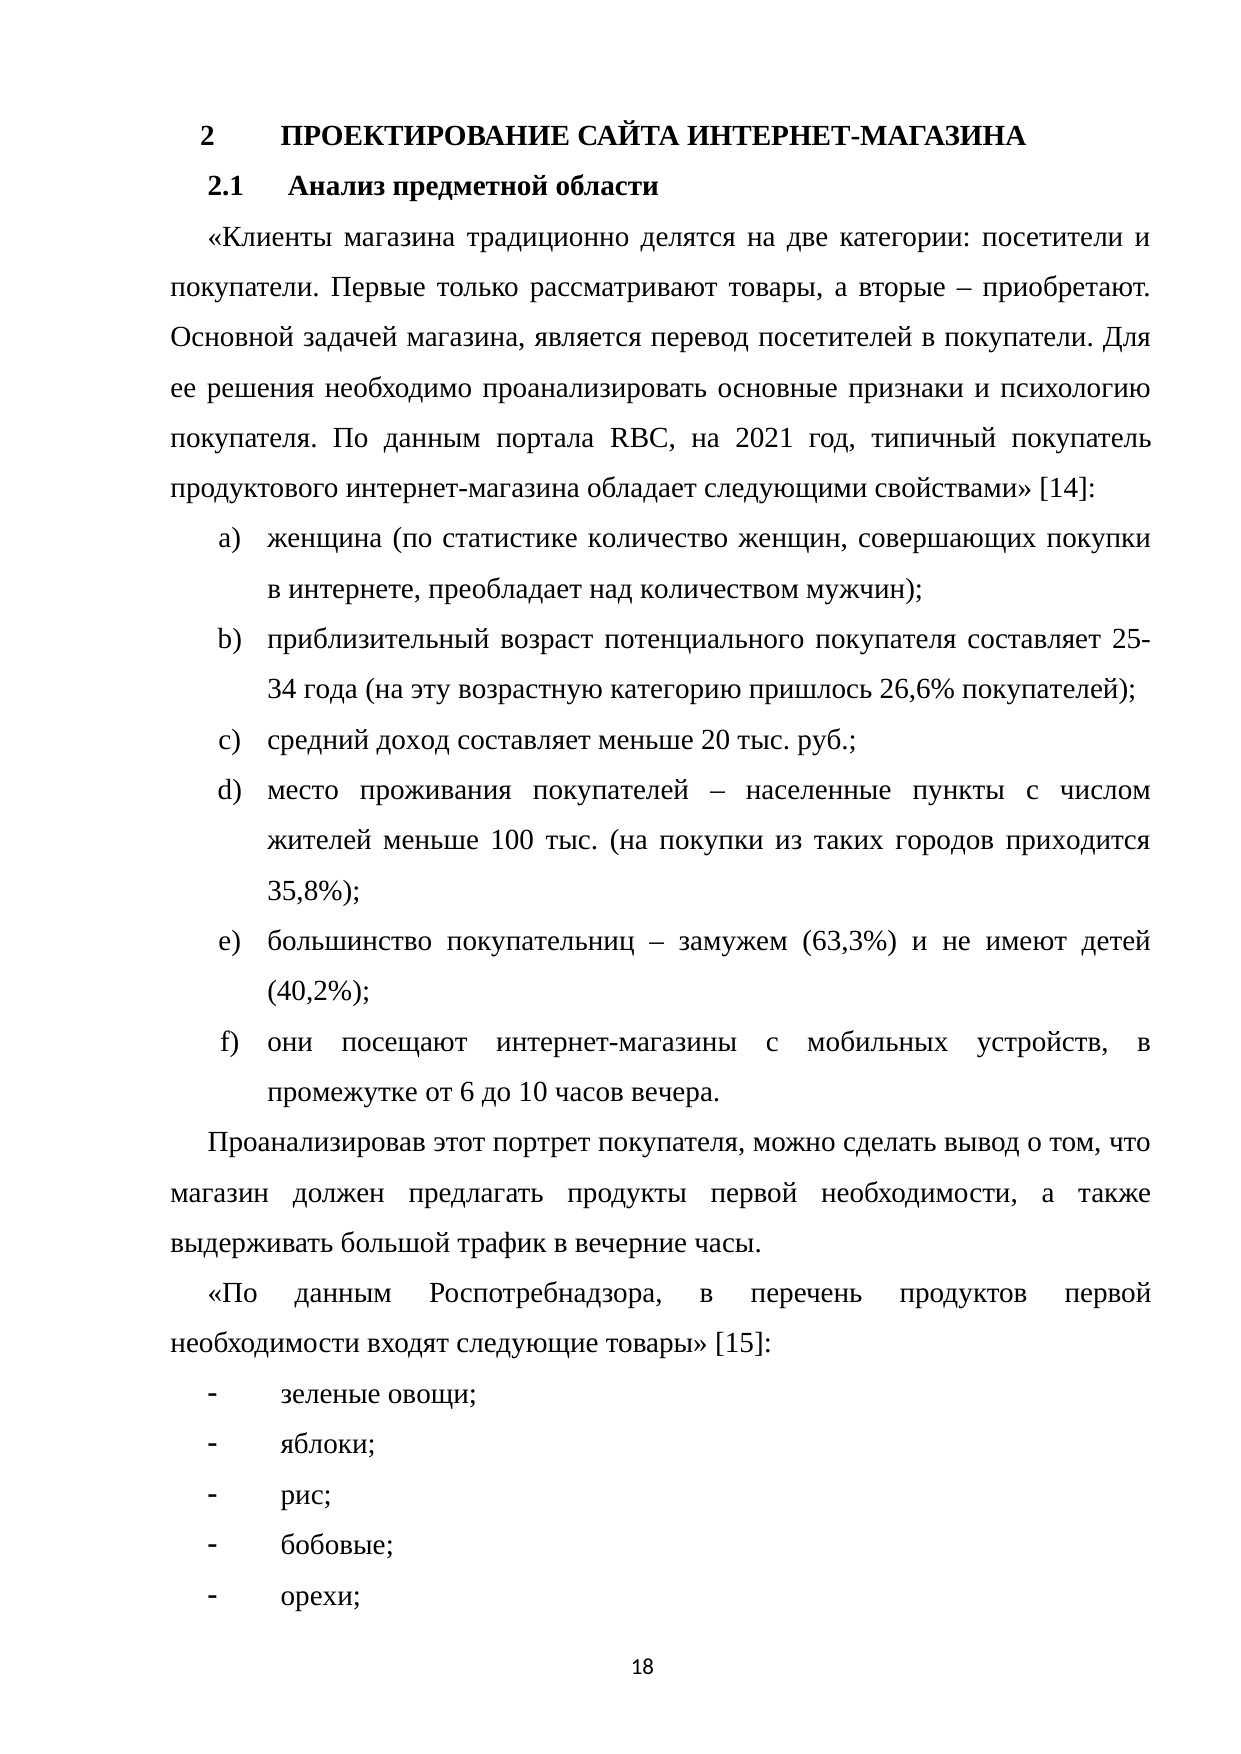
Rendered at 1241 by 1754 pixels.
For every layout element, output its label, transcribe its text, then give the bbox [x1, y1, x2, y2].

list женщина (по статистике количество женщин, совершающих покупки в интернете, преобладает над количеством мужчин); [229, 521, 1152, 604]
list они посещают интернет-магазины с мобильных устройств, в промежутке от 6 до 10 часов вечера. [229, 1024, 1152, 1108]
subtitle ПРОЕКТИРОВАНИЕ САЙТА ИНТЕРНЕТ-МАГАЗИНА [170, 118, 1152, 152]
list орехи; [170, 1578, 1152, 1611]
text «Клиенты магазина традиционно делятся на две категории: посетители и покупатели. Первые только рассматривают товары, а вторые – приобретают. Основной задачей магазина, является перевод посетителей в покупатели. Для ее решения необходимо проанализировать основные признаки и психологию покупателя. По данным портала RBC, на 2021 год, типичный покупатель продуктового интернет-магазина обладает следующими свойствами» [14]: [170, 219, 1152, 504]
list большинство покупательниц – замужем (63,3%) и не имеют детей (40,2%); [229, 923, 1152, 1007]
list место проживания покупателей – населенные пункты с числом жителей меньше 100 тыс. (на покупки из таких городов приходится 35,8%); [229, 772, 1152, 906]
list бобовые; [170, 1527, 1152, 1561]
text Проанализировав этот портрет покупателя, можно сделать вывод о том, что магазин должен предлагать продукты первой необходимости, а также выдерживать большой трафик в вечерние часы. [170, 1124, 1152, 1258]
list средний доход составляет меньше 20 тыс. руб.; [229, 722, 1152, 755]
list зеленые овощи; [170, 1376, 1152, 1409]
text «По данным Роспотребнадзора, в перечень продуктов первой необходимости входят следующие товары» [15]: [170, 1275, 1152, 1359]
list яблоки; [170, 1426, 1152, 1460]
subtitle Анализ предметной области [170, 168, 1152, 202]
list рис; [170, 1477, 1152, 1510]
list приблизительный возраст потенциального покупателя составляет 25-34 года (на эту возрастную категорию пришлось 26,6% покупателей); [229, 621, 1152, 705]
